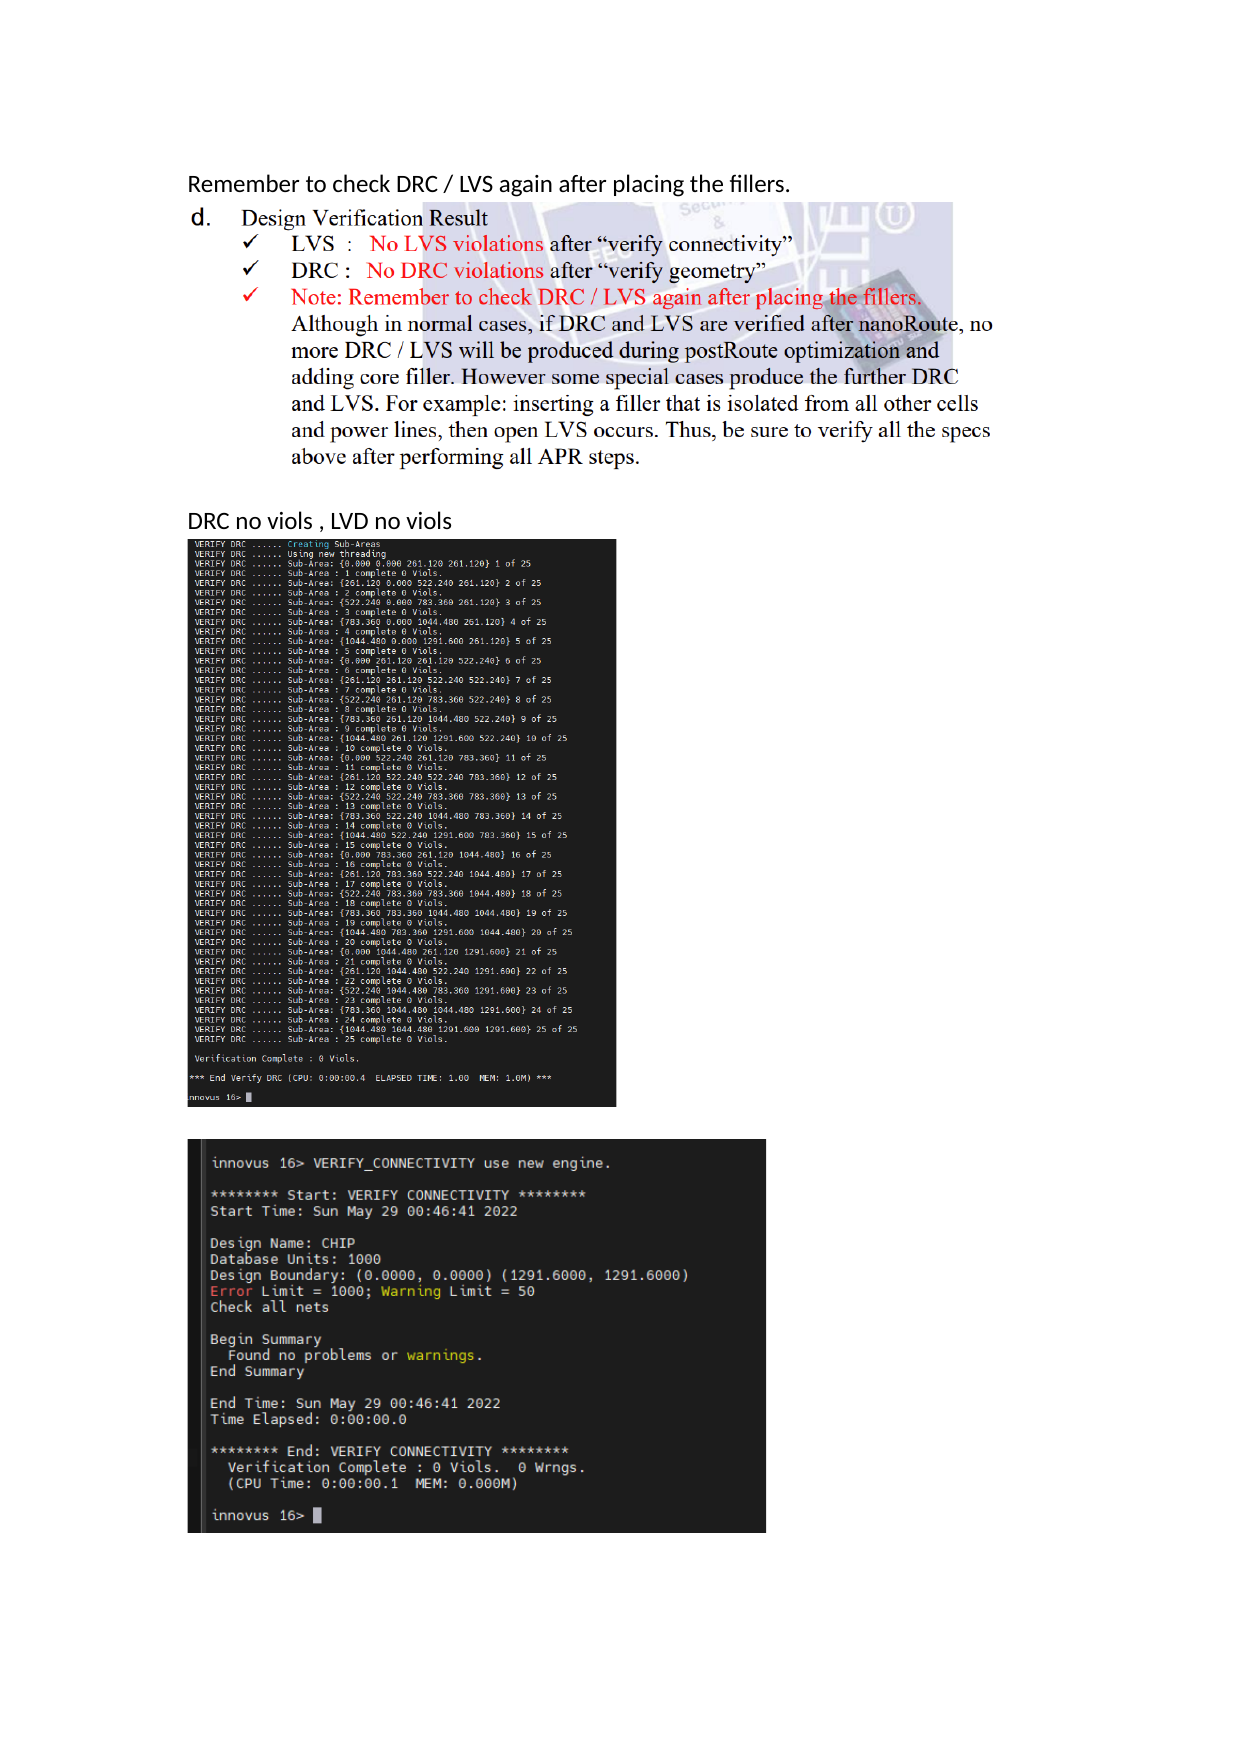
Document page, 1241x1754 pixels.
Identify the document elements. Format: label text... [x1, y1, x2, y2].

text Remember to check DRC / LVS again after placing the fillers. [187, 164, 1053, 202]
picture [187, 1139, 767, 1533]
picture [187, 539, 617, 1107]
text DRC no viols , LVD no viols [187, 502, 1053, 539]
picture [187, 202, 1053, 470]
